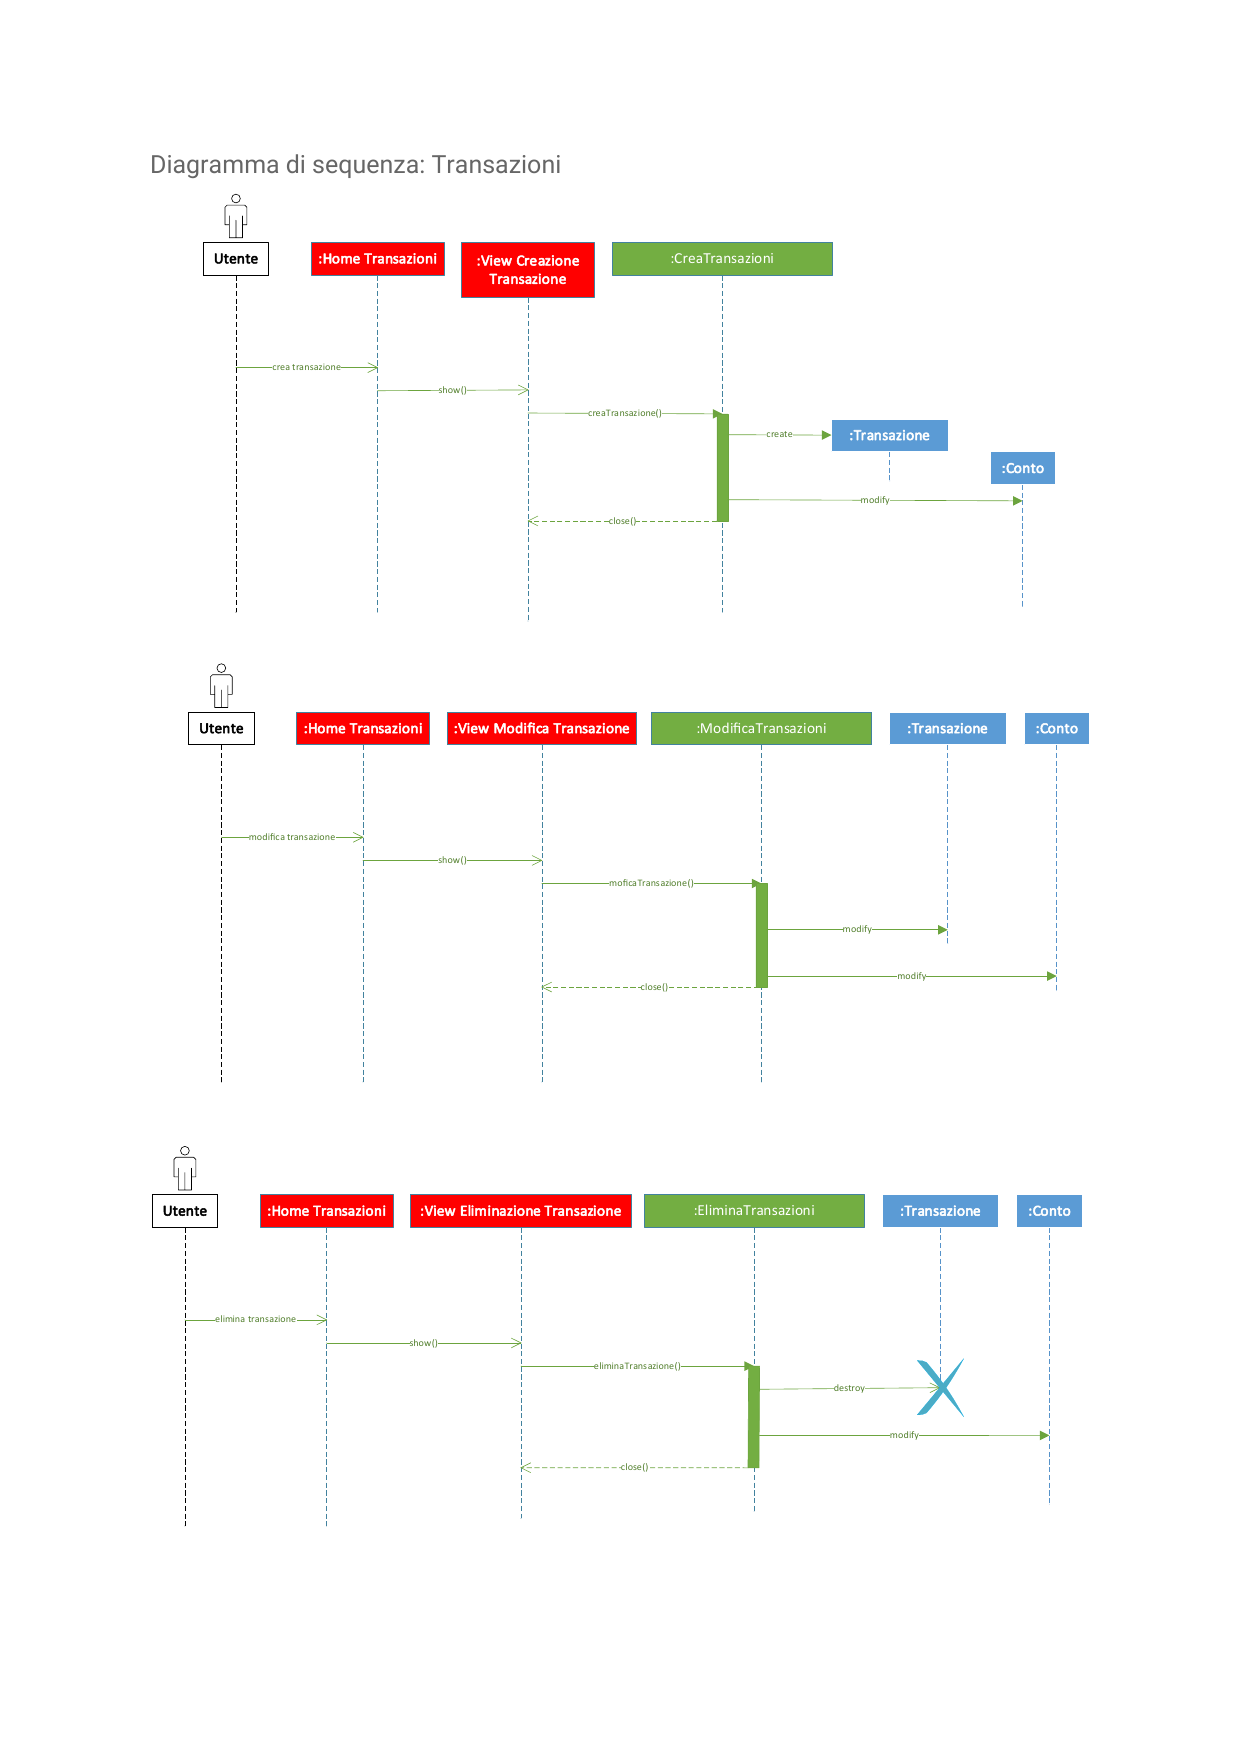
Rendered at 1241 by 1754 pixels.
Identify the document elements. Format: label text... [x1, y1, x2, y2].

subtitle Diagramma di sequenza: Transazioni [150, 150, 1090, 179]
